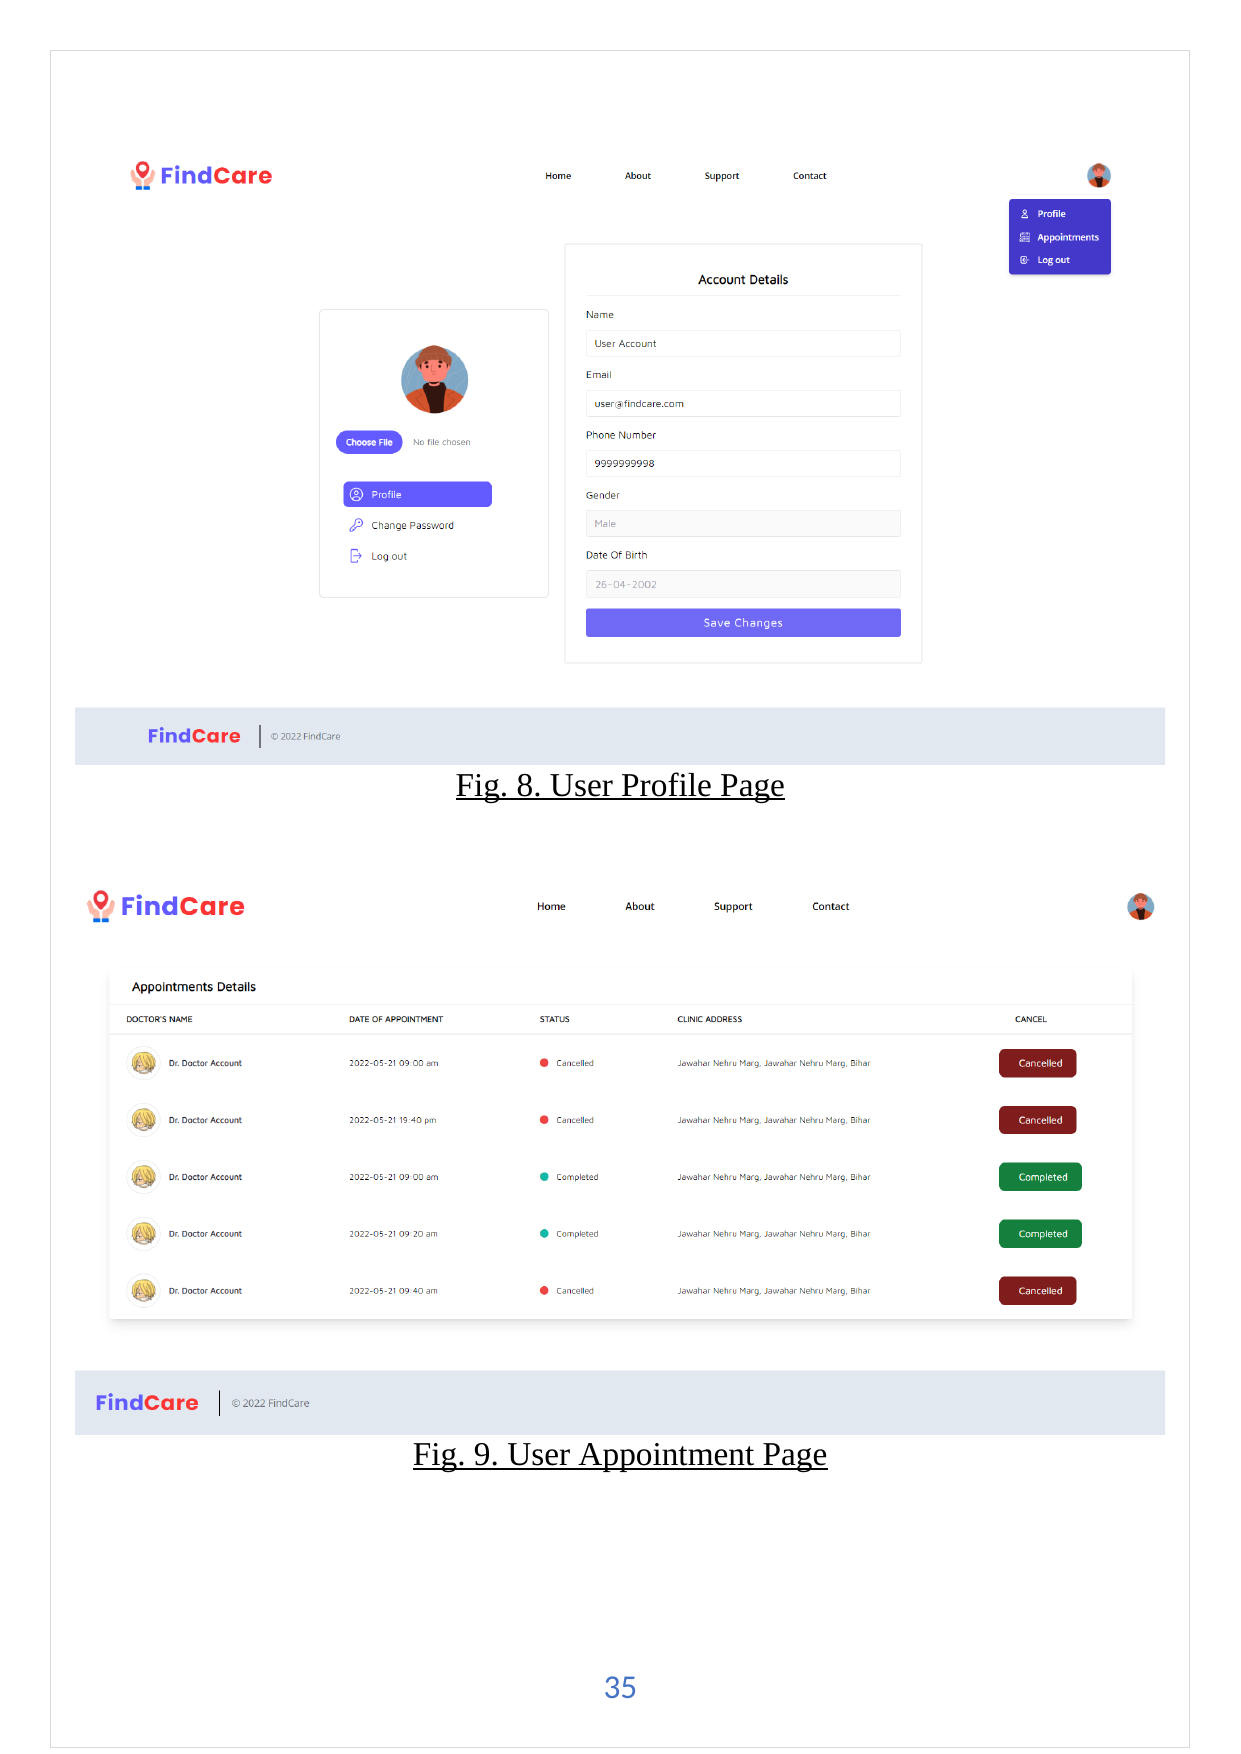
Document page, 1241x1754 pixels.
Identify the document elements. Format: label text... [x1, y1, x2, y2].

text Fig. 9. User Appointment Page [75, 1435, 1165, 1473]
picture [75, 880, 1166, 1435]
picture [75, 151, 1166, 765]
text Fig. 8. User Profile Page [75, 765, 1165, 803]
